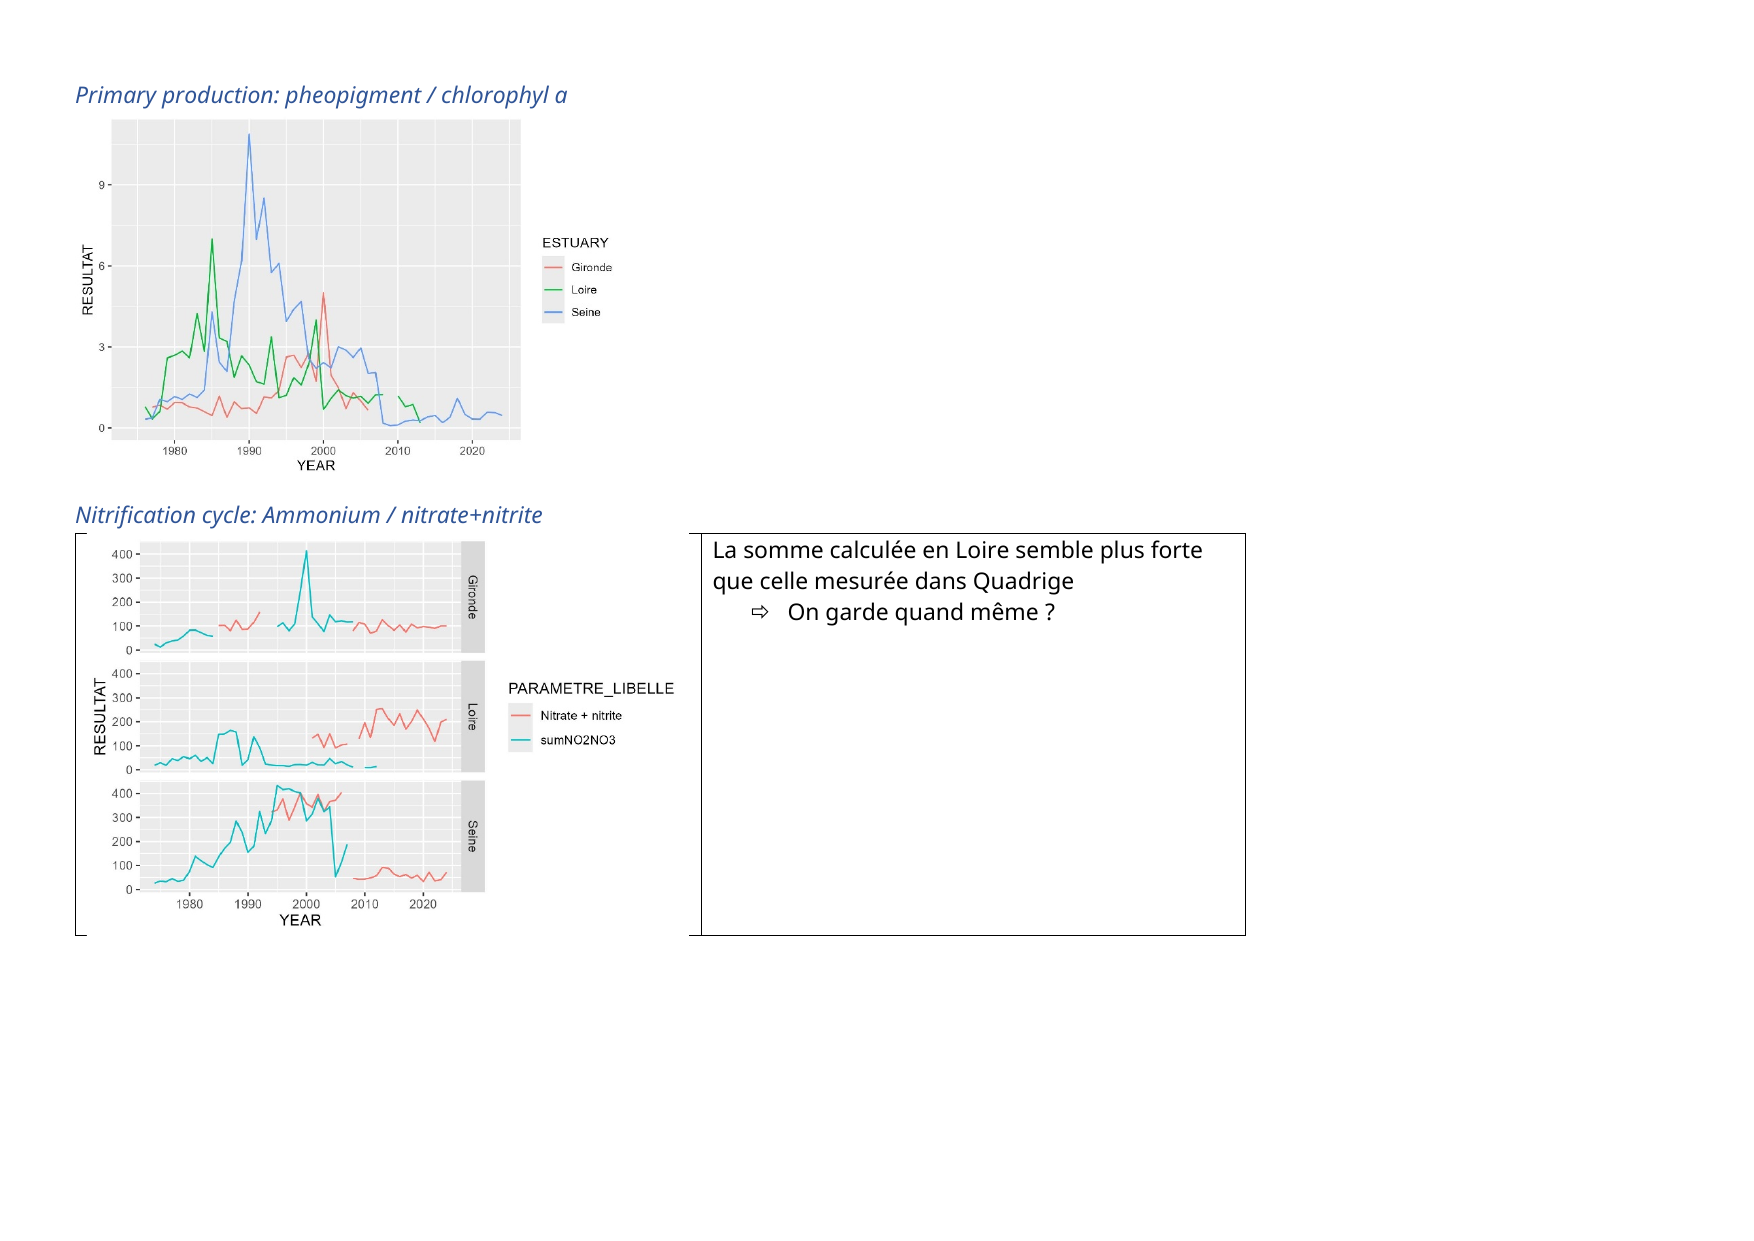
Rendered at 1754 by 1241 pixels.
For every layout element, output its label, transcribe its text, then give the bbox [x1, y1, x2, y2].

picture [86, 533, 689, 936]
picture [75, 112, 626, 480]
subtitle Nitrification cycle: Ammonium / nitrate+nitrite [75, 499, 1679, 530]
table_header La somme calculée en Loire semble plus forte que celle mesurée dans Quadrige On garde quand même ? [702, 534, 1245, 935]
subtitle Primary production: pheopigment / chlorophyl a [75, 79, 1679, 110]
table_header [76, 534, 86, 935]
table_header [689, 534, 701, 935]
